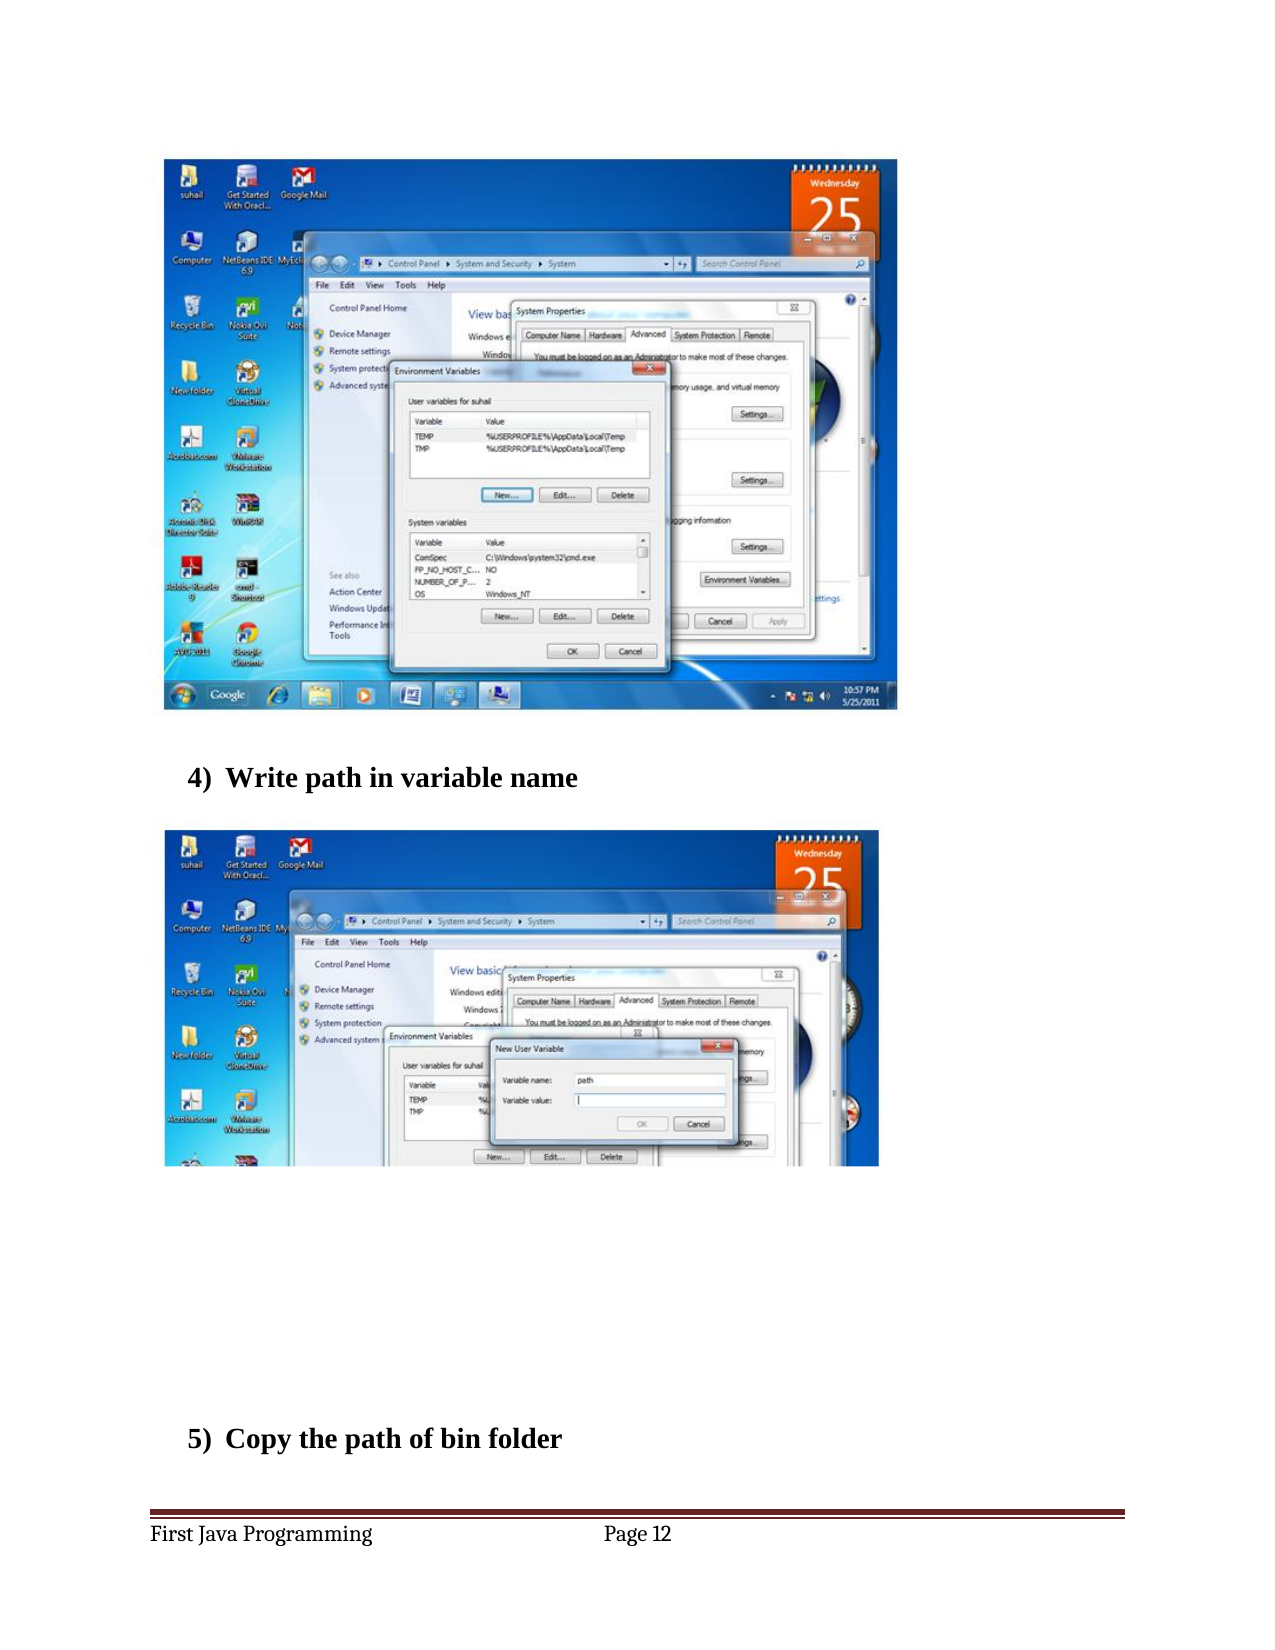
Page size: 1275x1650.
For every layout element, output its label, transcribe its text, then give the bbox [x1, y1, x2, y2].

table_cell Write path in variable name [149, 758, 1133, 819]
table_cell [149, 150, 1133, 758]
table_cell Copy the path of bin folder [149, 1420, 1133, 1481]
table_cell [149, 820, 1133, 1420]
